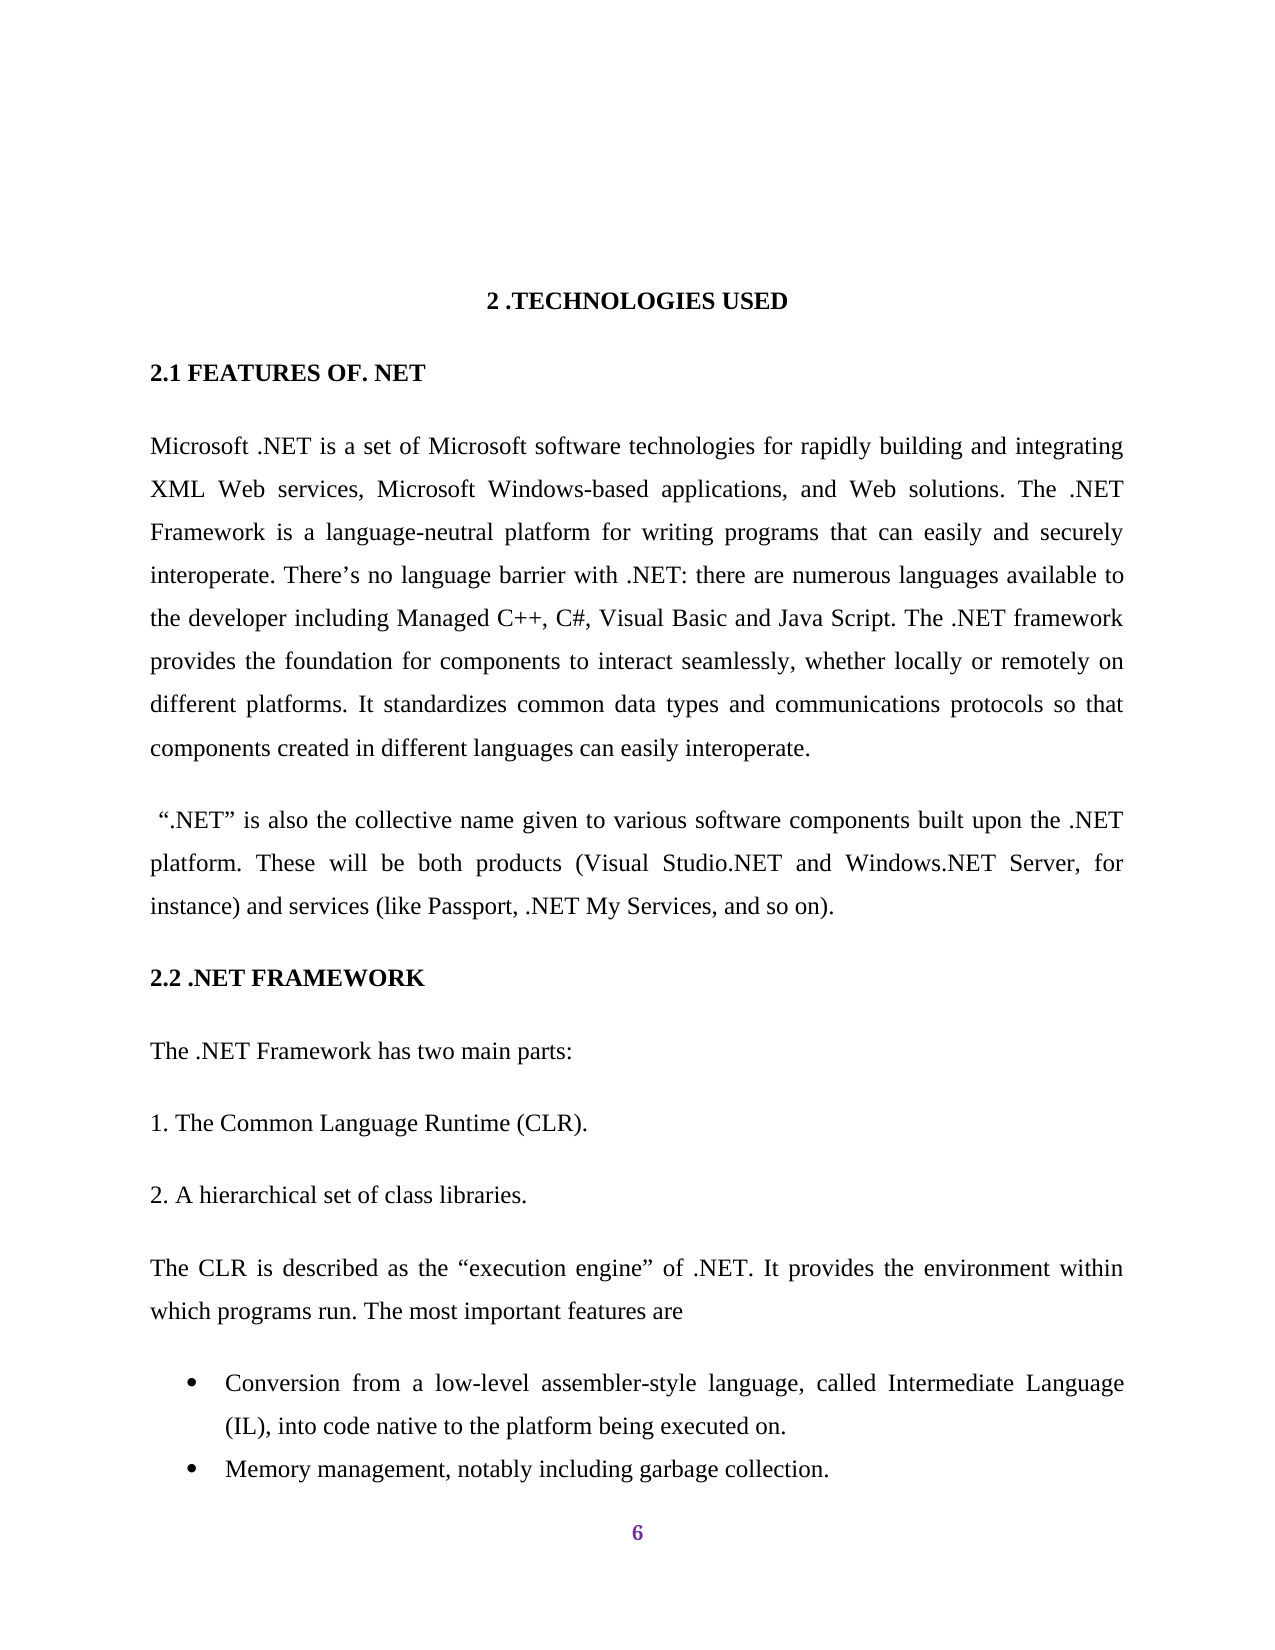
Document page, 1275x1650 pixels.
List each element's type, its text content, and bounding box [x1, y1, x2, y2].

list Memory management, notably including garbage collection. [187, 1454, 1125, 1483]
text 1. The Common Language Runtime (CLR). [150, 1108, 1125, 1137]
text “.NET” is also the collective name given to various software components built upon the .NET platform. These will be both products (Visual Studio.NET and Windows.NET Server, for instance) and services (like Passport, .NET My Services, and so on). [150, 805, 1125, 920]
text 2 .TECHNOLOGIES USED [150, 286, 1125, 315]
text 2.2 .NET FRAMEWORK [150, 963, 1125, 992]
list Conversion from a low-level assembler-style language, called Intermediate Language (IL), into code native to the platform being executed on. [187, 1368, 1125, 1440]
text 2. A hierarchical set of class libraries. [150, 1180, 1125, 1209]
text Microsoft .NET is a set of Microsoft software technologies for rapidly building and integrating XML Web services, Microsoft Windows-based applications, and Web solutions. The .NET Framework is a language-neutral platform for writing programs that can easily and securely interoperate. There’s no language barrier with .NET: there are numerous languages available to the developer including Managed C++, C#, Visual Basic and Java Script. The .NET framework provides the foundation for components to interact seamlessly, whether locally or remotely on different platforms. It standardizes common data types and communications protocols so that components created in different languages can easily interoperate. [150, 431, 1125, 761]
text The .NET Framework has two main parts: [150, 1036, 1125, 1064]
text The CLR is described as the “execution engine” of .NET. It provides the environment within which programs run. The most important features are [150, 1253, 1125, 1324]
text 2.1 Features of. Net [150, 358, 1125, 387]
